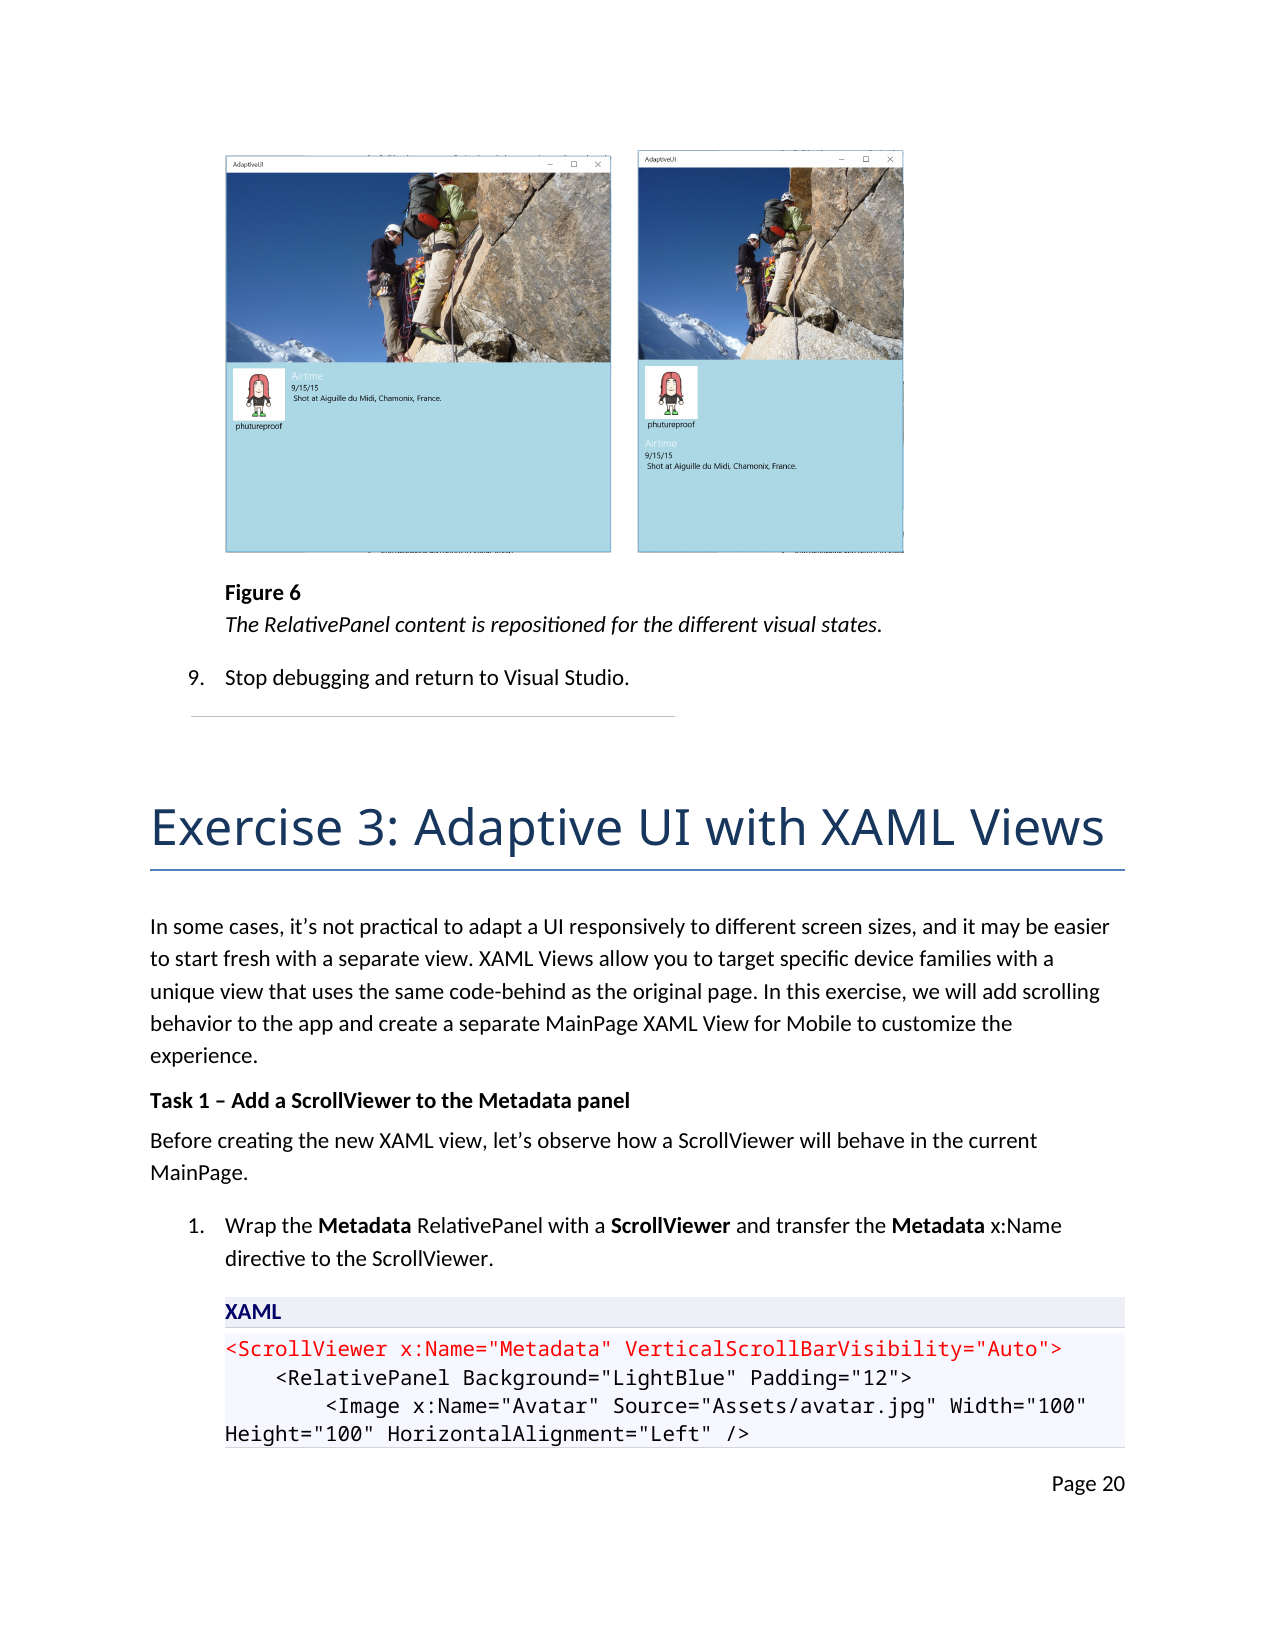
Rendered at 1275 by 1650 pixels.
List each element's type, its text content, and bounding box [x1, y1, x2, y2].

text <ScrollViewer x:Name="Metadata" VerticalScrollBarVisibility="Auto"> [225, 1333, 1125, 1360]
picture [637, 150, 904, 553]
text XAML [225, 1297, 1125, 1327]
text The RelativePanel content is repositioned for the different visual states. [150, 610, 1125, 638]
text <Image x:Name="Avatar" Source="Assets/avatar.jpg" Width="100" Height="100" HorizontalAlignment="Left" /> [225, 1388, 1125, 1447]
picture [225, 155, 612, 553]
text In some cases, it’s not practical to adapt a UI responsively to different screen sizes, and it may be easier to start fresh with a separate view. XAML Views allow you to target specific device families with a unique view that uses the same code-behind as the original page. In this exercise, we will add scrolling behavior to the app and create a separate MainPage XAML View for Mobile to customize the experience. [150, 912, 1125, 1069]
text Before creating the new XAML view, let’s observe how a ScrollViewer will behave in the current MainPage. [150, 1126, 1125, 1187]
text <RelativePanel Background="LightBlue" Padding="12"> [225, 1360, 1125, 1388]
text Exercise 3: Adaptive UI with XAML Views [150, 792, 1125, 869]
list Wrap the Metadata RelativePanel with a ScrollViewer and transfer the Metadata x:Name directive to the ScrollViewer. [187, 1212, 1125, 1272]
text Figure 6 [150, 578, 1125, 606]
list Stop debugging and return to Visual Studio. [187, 663, 1125, 691]
text Task 1 – Add a ScrollViewer to the Metadata panel [150, 1086, 1125, 1114]
